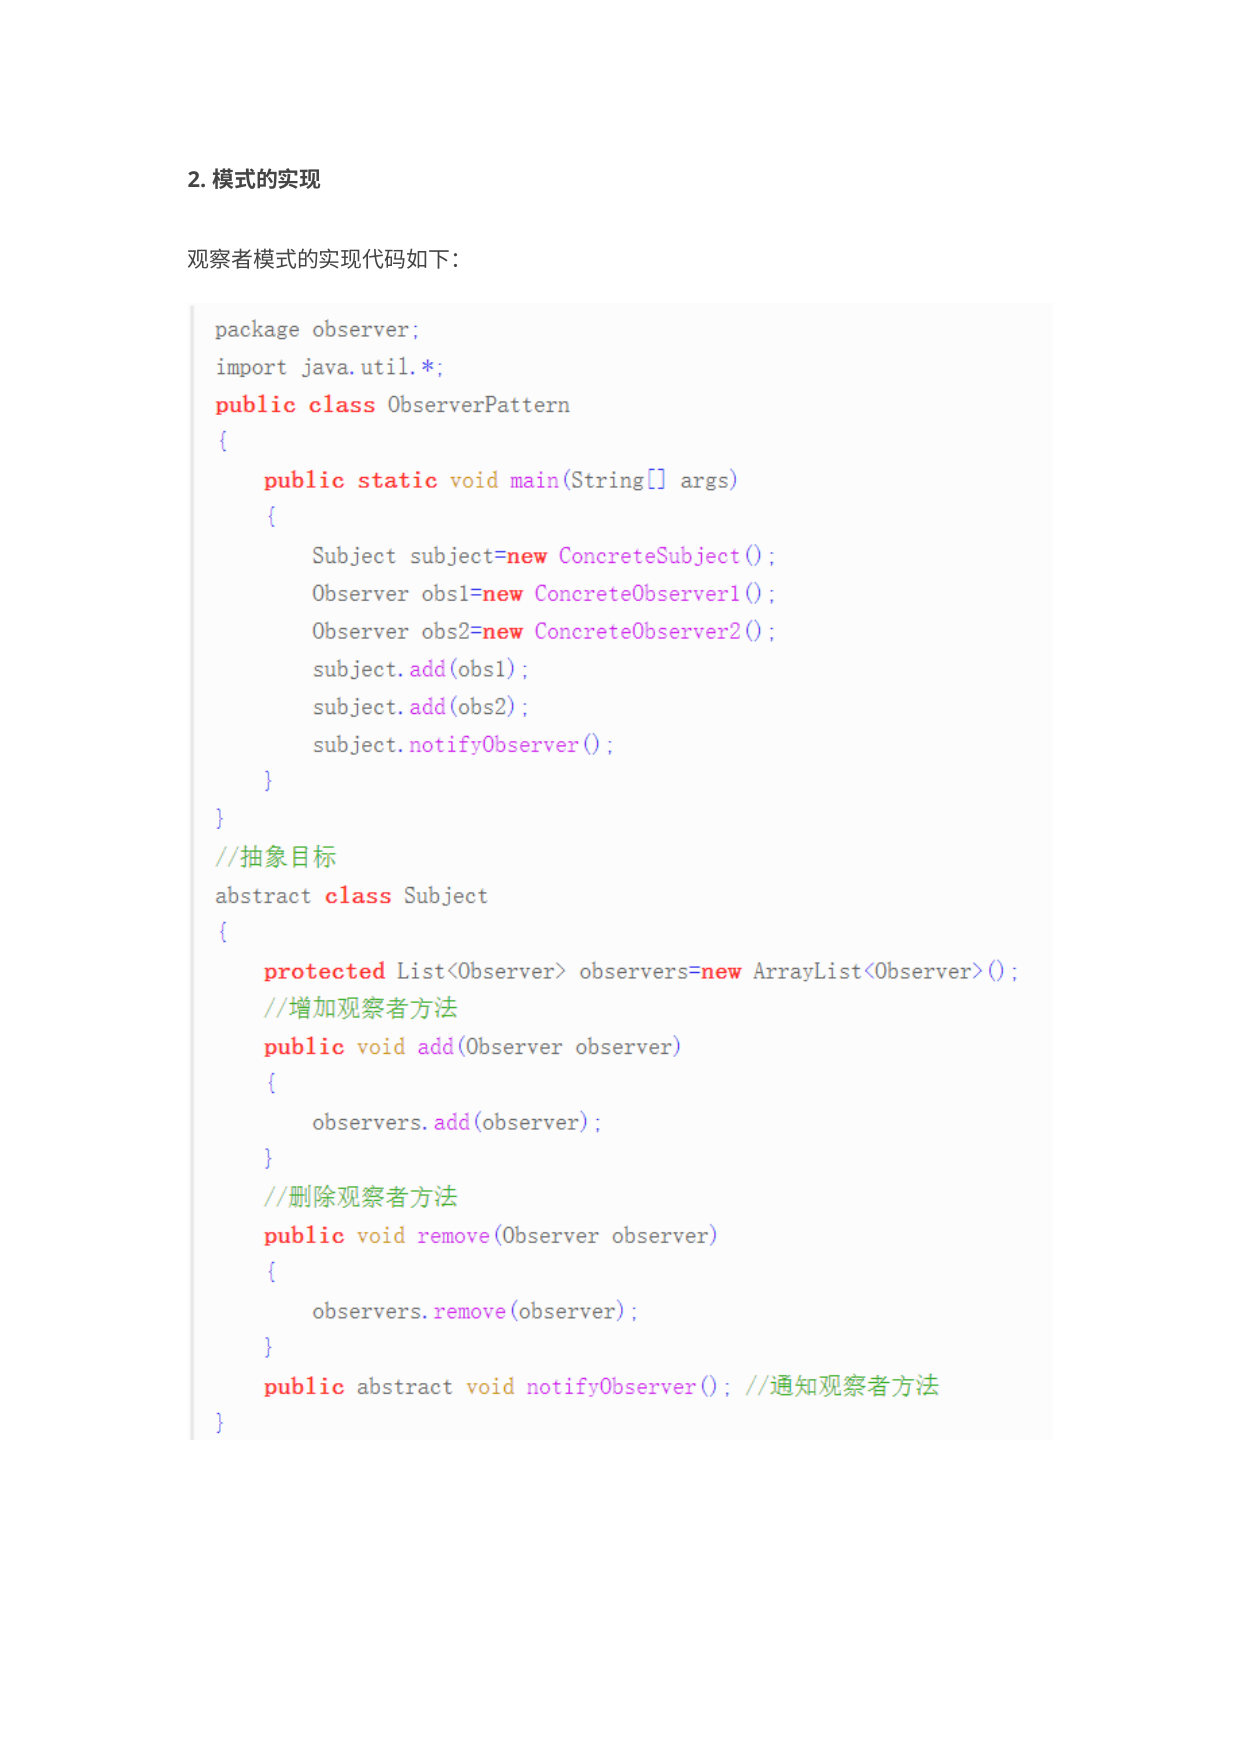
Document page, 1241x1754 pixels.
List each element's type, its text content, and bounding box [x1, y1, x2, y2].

picture [187, 303, 1053, 1440]
text 观察者模式的实现代码如下： [187, 241, 1053, 274]
subtitle 2. 模式的实现 [187, 162, 1053, 194]
